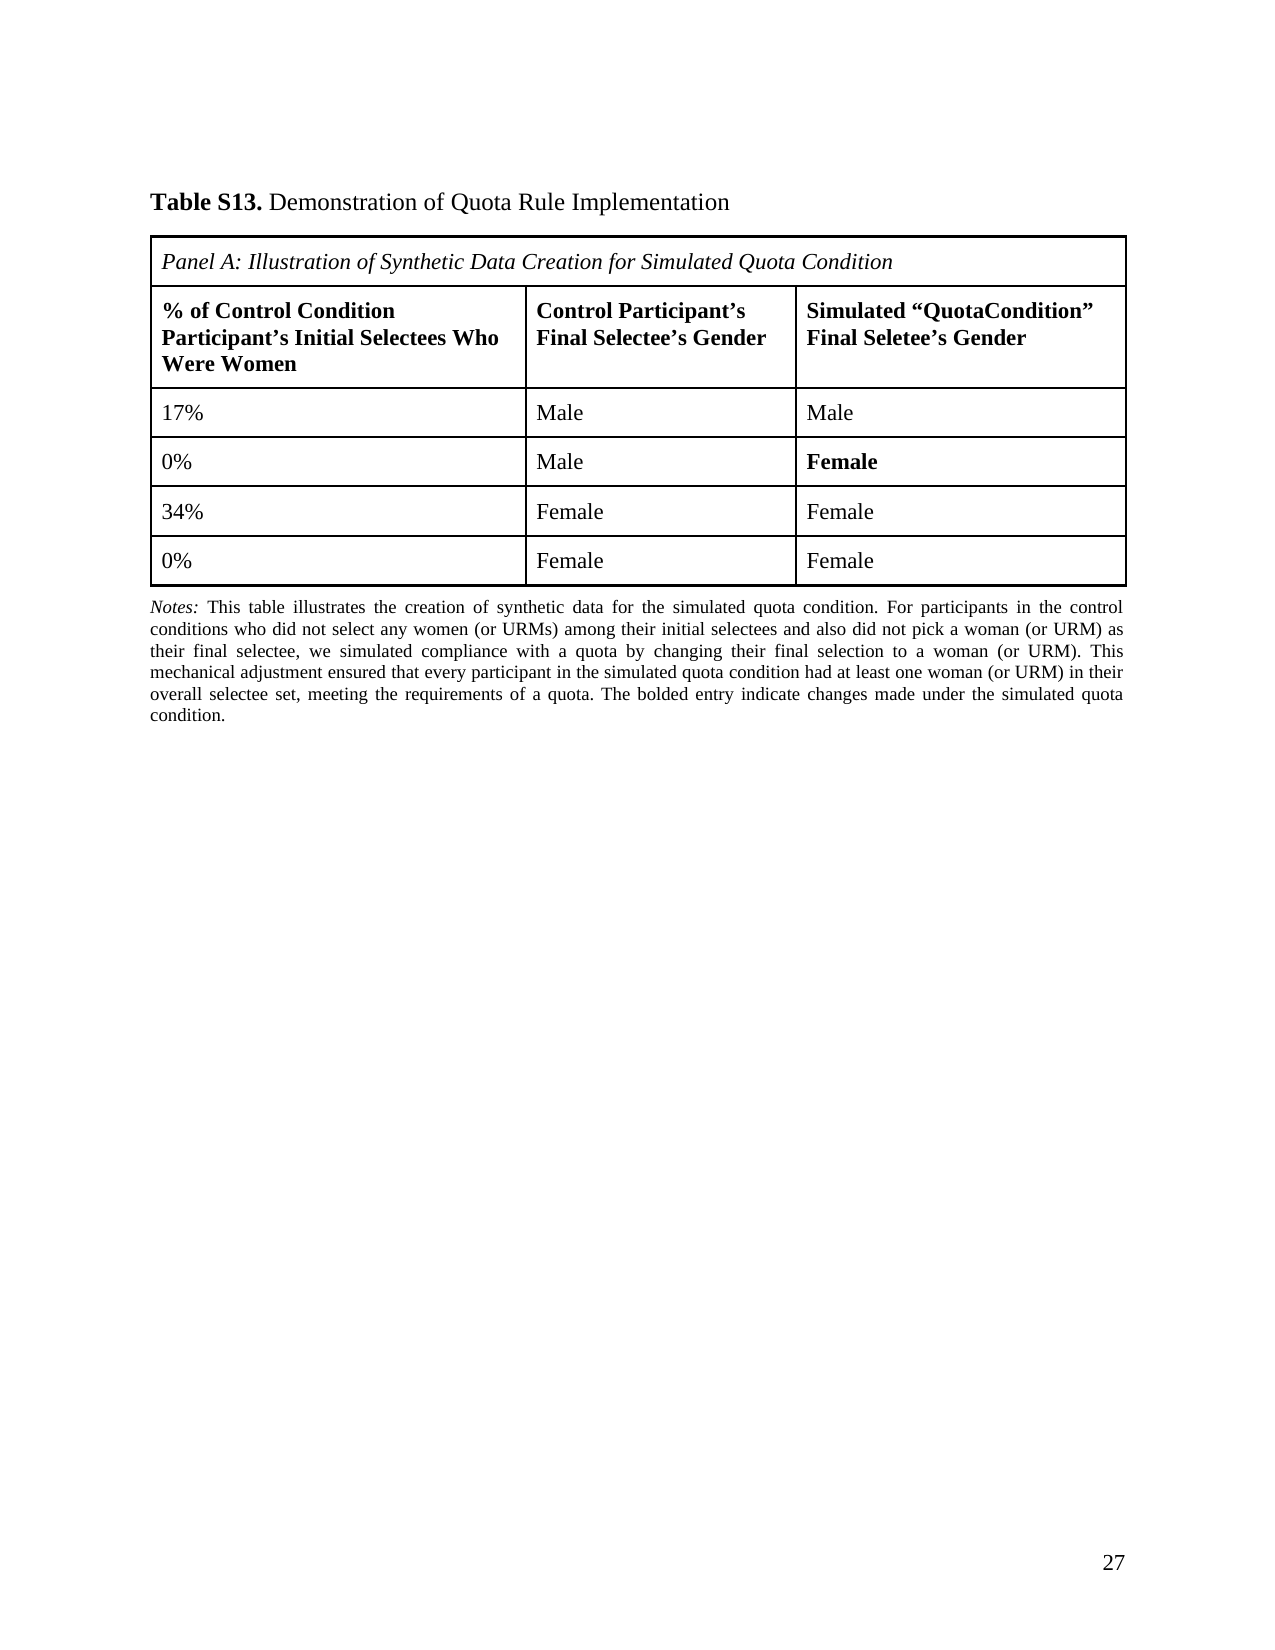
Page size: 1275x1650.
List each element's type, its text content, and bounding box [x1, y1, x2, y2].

table_cell Male [527, 438, 795, 485]
table_cell 34% [152, 487, 525, 534]
text Notes: This table illustrates the creation of synthetic data for the simulated quota condition. For participants in the control conditions who did not select any women (or URMs) among their initial selectees and also did not pick a woman (or URM) as their final selectee, we simulated compliance with a quota by changing their final selection to a woman (or URM). This mechanical adjustment ensured that every participant in the simulated quota condition had at least one woman (or URM) in their overall selectee set, meeting the requirements of a quota. The bolded entry indicate changes made under the simulated quota condition. [150, 596, 1125, 726]
table_cell Female [527, 537, 795, 584]
table_cell Female [527, 487, 795, 534]
table_cell Simulated “QuotaCondition” Final Seletee’s Gender [797, 287, 1125, 387]
table_cell % of Control Condition Participant’s Initial Selectees Who Were Women [152, 287, 525, 387]
table_cell Control Participant’s Final Selectee’s Gender [527, 287, 795, 387]
table_cell Female [797, 487, 1125, 534]
table_cell Female [797, 537, 1125, 584]
table_cell Female [797, 438, 1125, 485]
table_cell 0% [152, 438, 525, 485]
subtitle Table S13. Demonstration of Quota Rule Implementation [150, 187, 1125, 216]
table_cell 17% [152, 389, 525, 436]
table_cell Male [797, 389, 1125, 436]
table_header Panel A: Illustration of Synthetic Data Creation for Simulated Quota Condition [152, 238, 1125, 285]
table_cell 0% [152, 537, 525, 584]
table_cell Male [527, 389, 795, 436]
